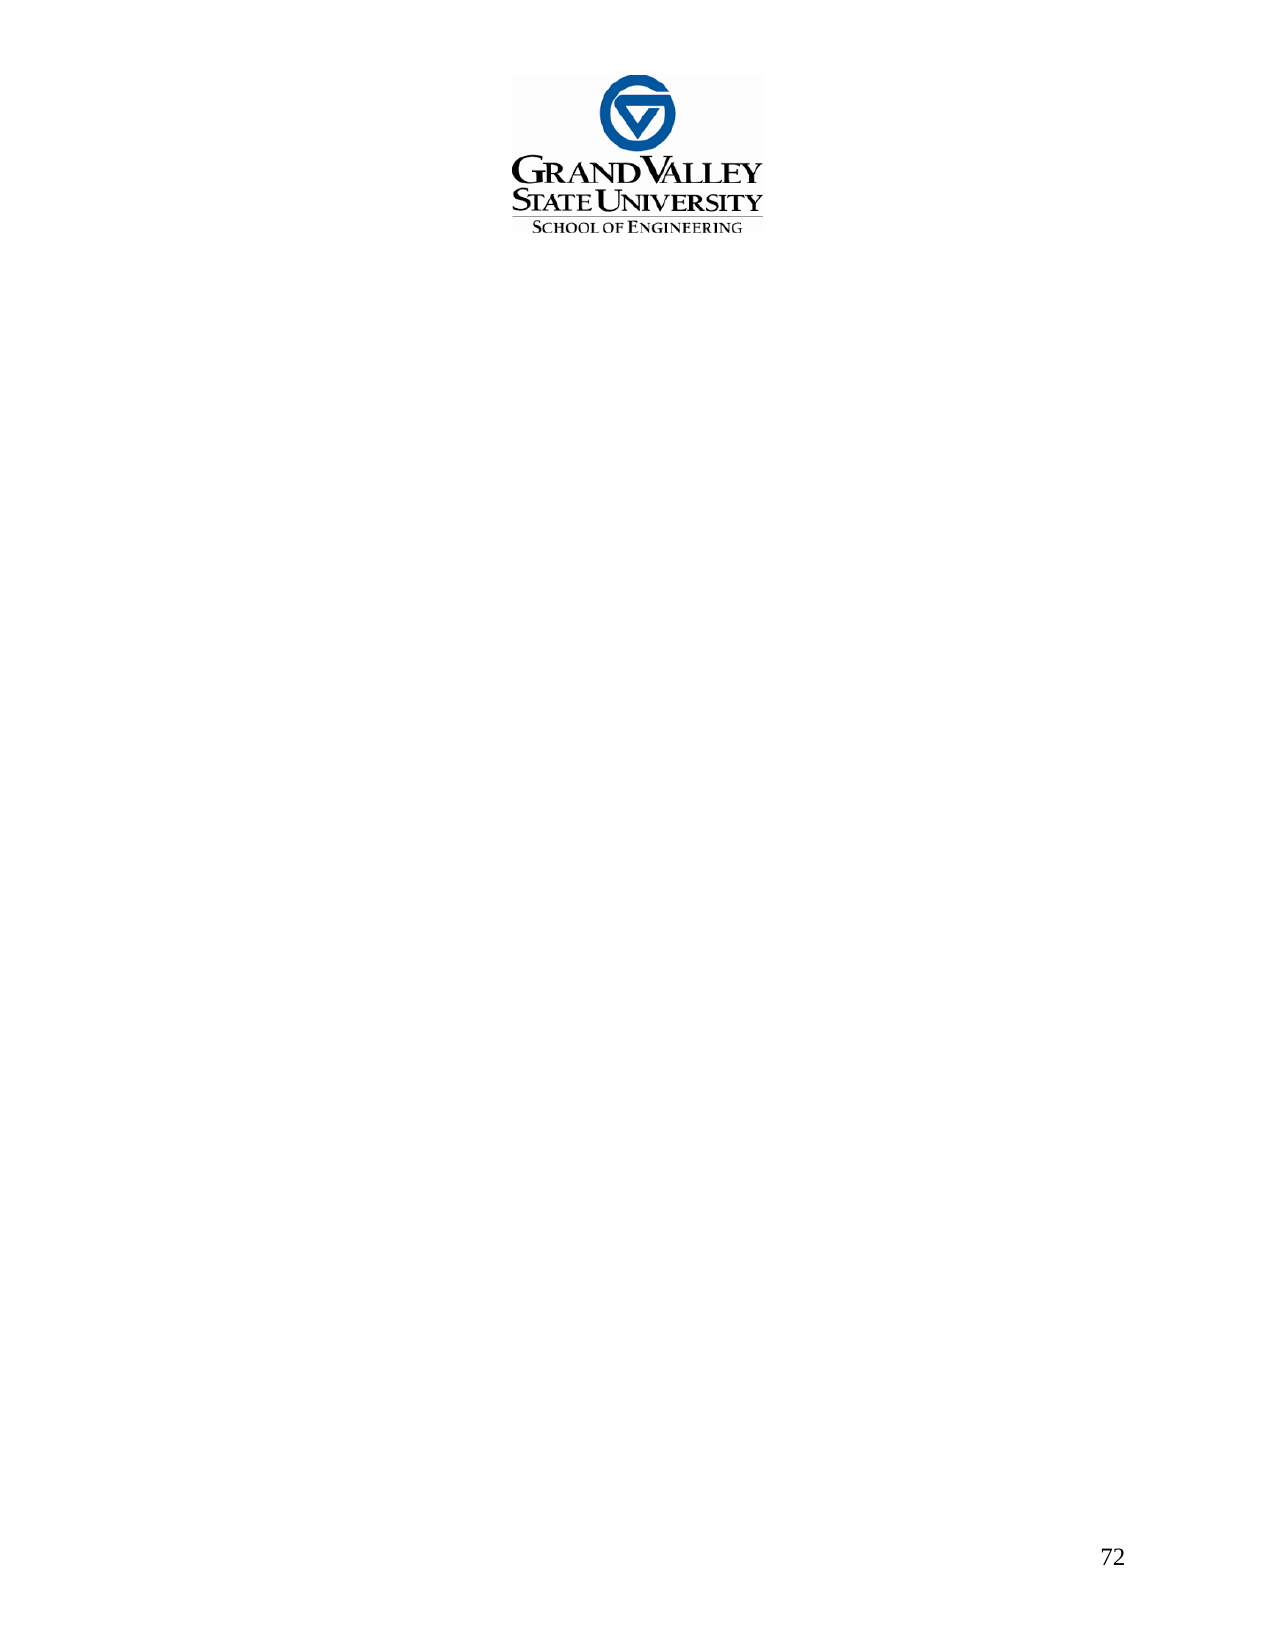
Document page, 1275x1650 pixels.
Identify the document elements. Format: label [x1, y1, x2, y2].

picture [512, 75, 763, 233]
